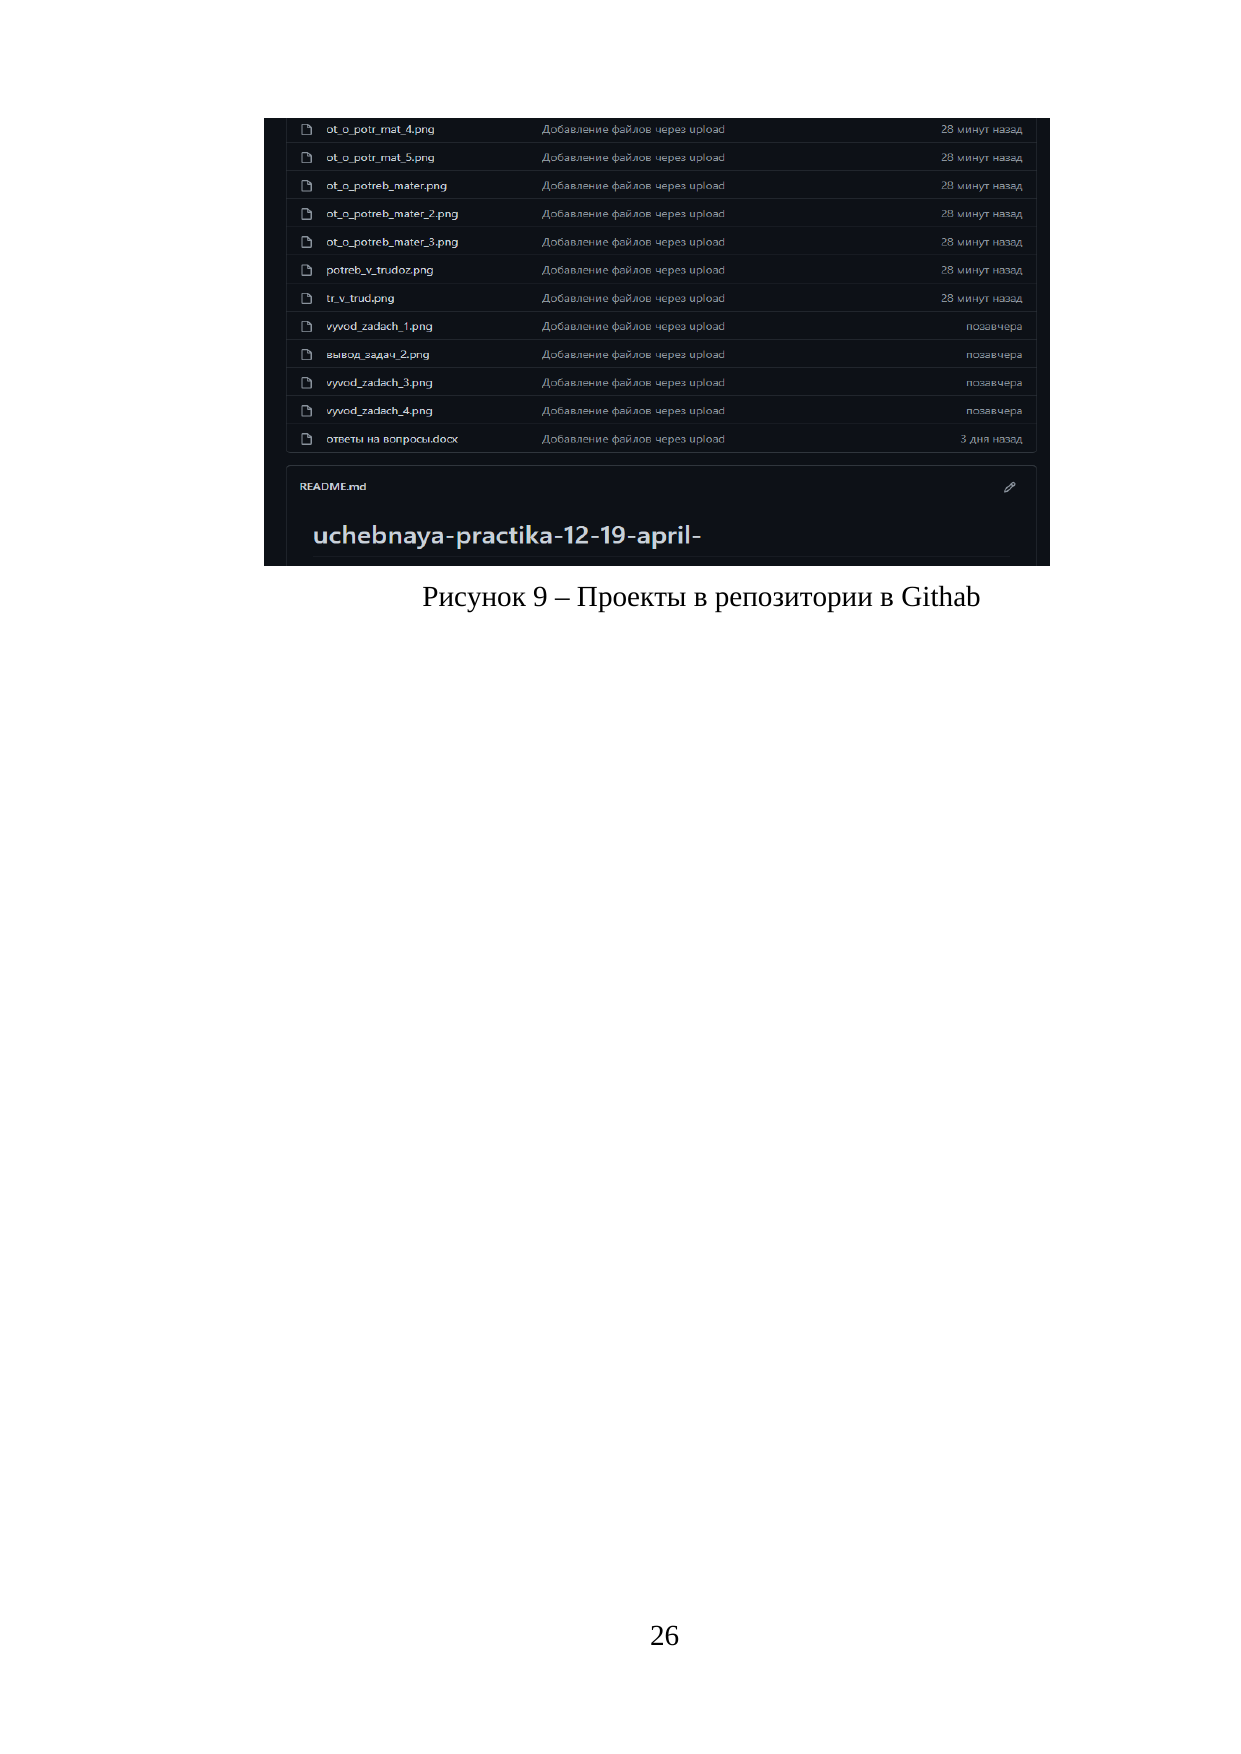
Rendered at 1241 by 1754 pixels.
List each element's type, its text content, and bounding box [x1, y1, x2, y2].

list Рисунок 9 – Проекты в репозитории в Githab [177, 579, 1152, 613]
picture [264, 118, 1050, 566]
